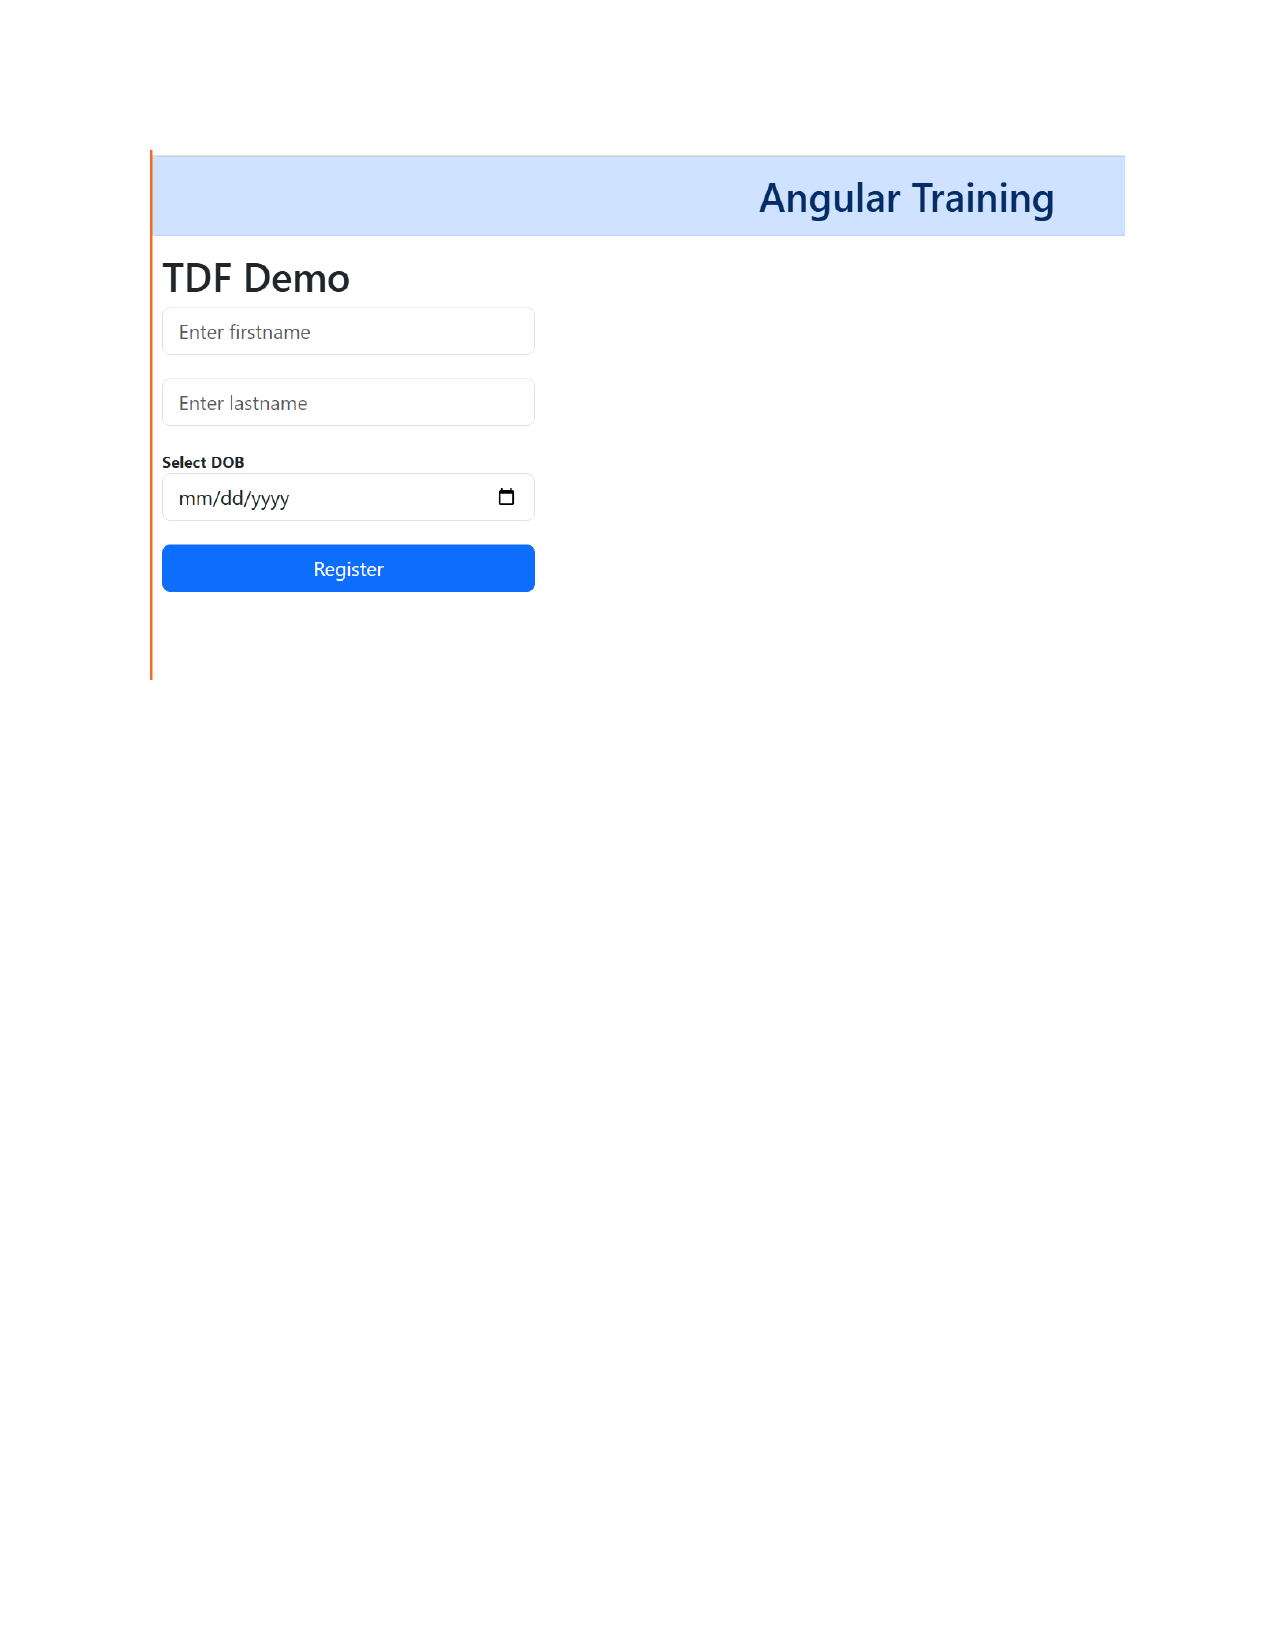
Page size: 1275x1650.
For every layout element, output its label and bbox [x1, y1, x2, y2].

picture [150, 150, 1125, 680]
